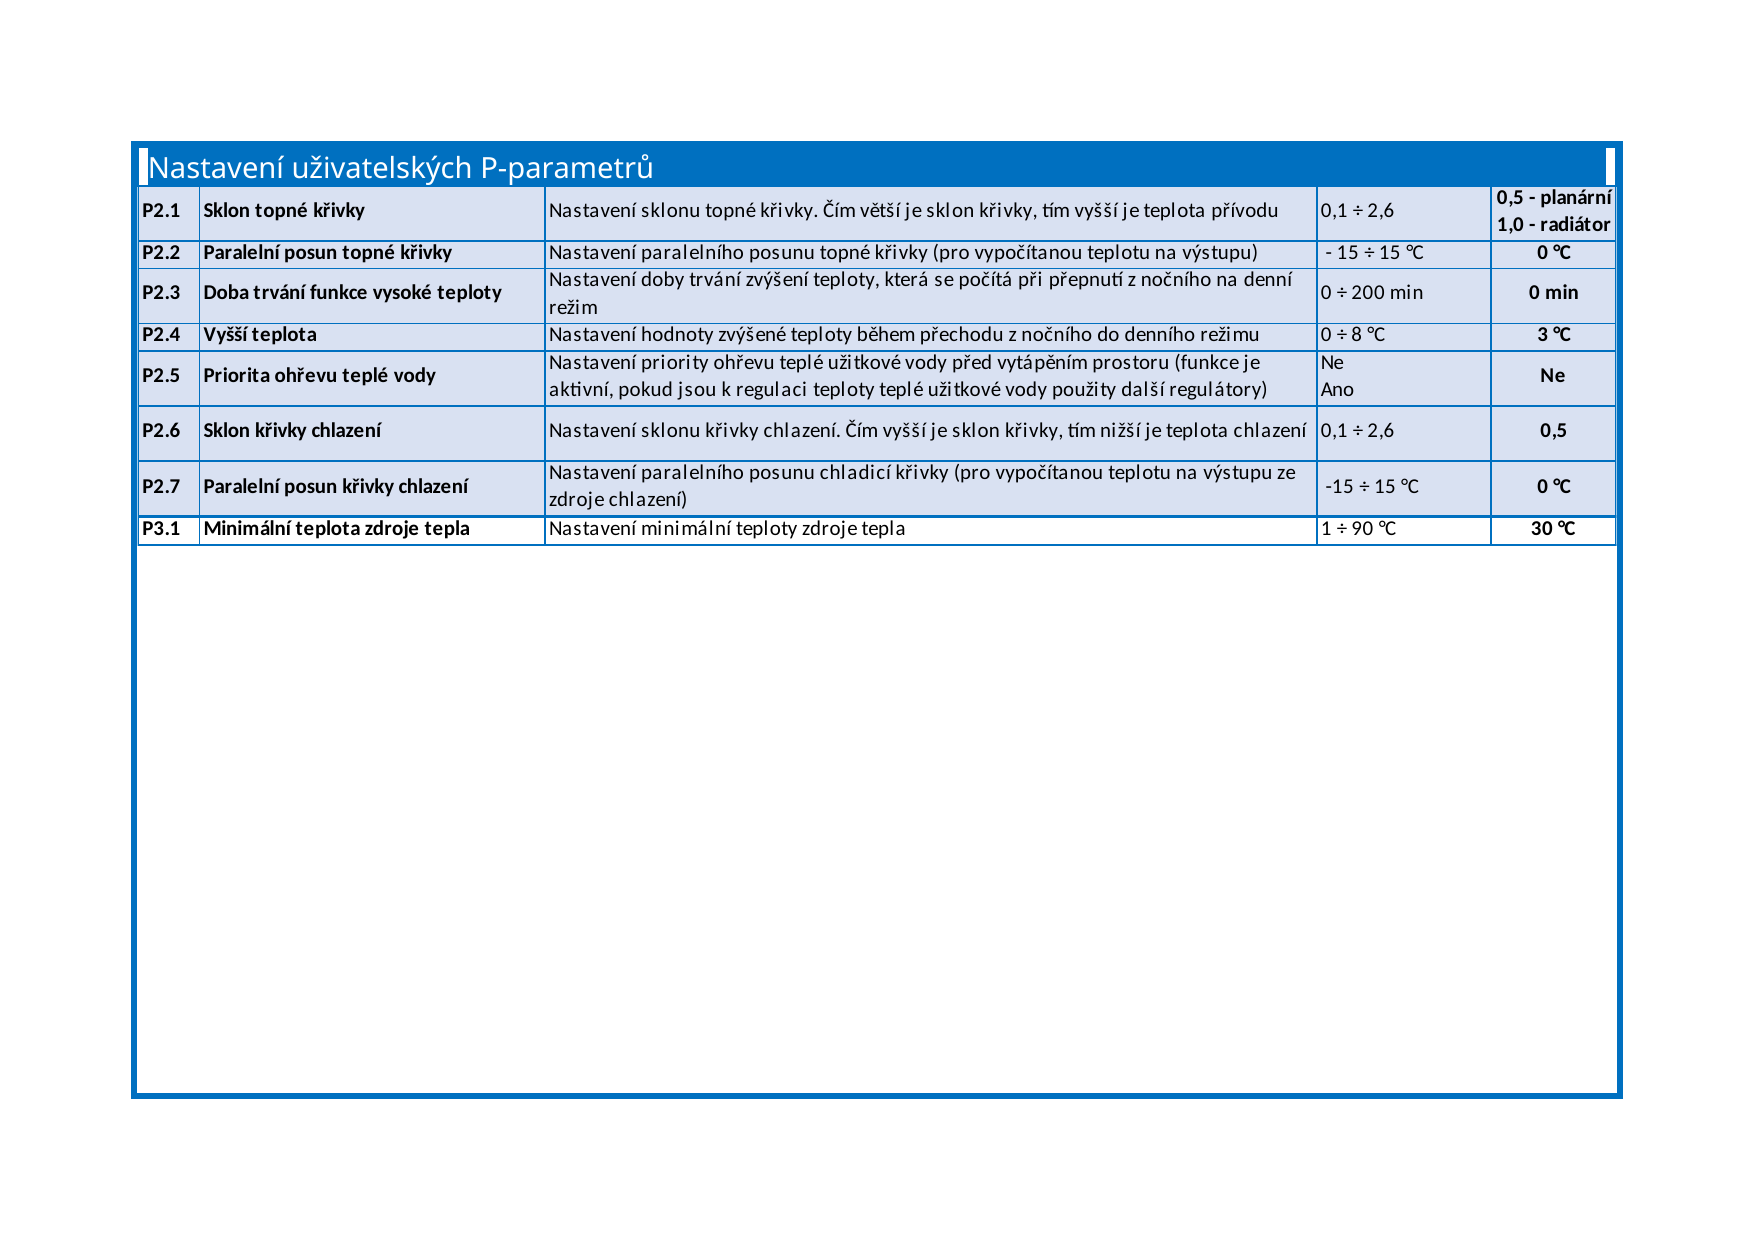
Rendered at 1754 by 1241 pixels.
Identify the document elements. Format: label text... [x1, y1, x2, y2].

text Nastavení uživatelských P-parametrů [148, 148, 1606, 187]
